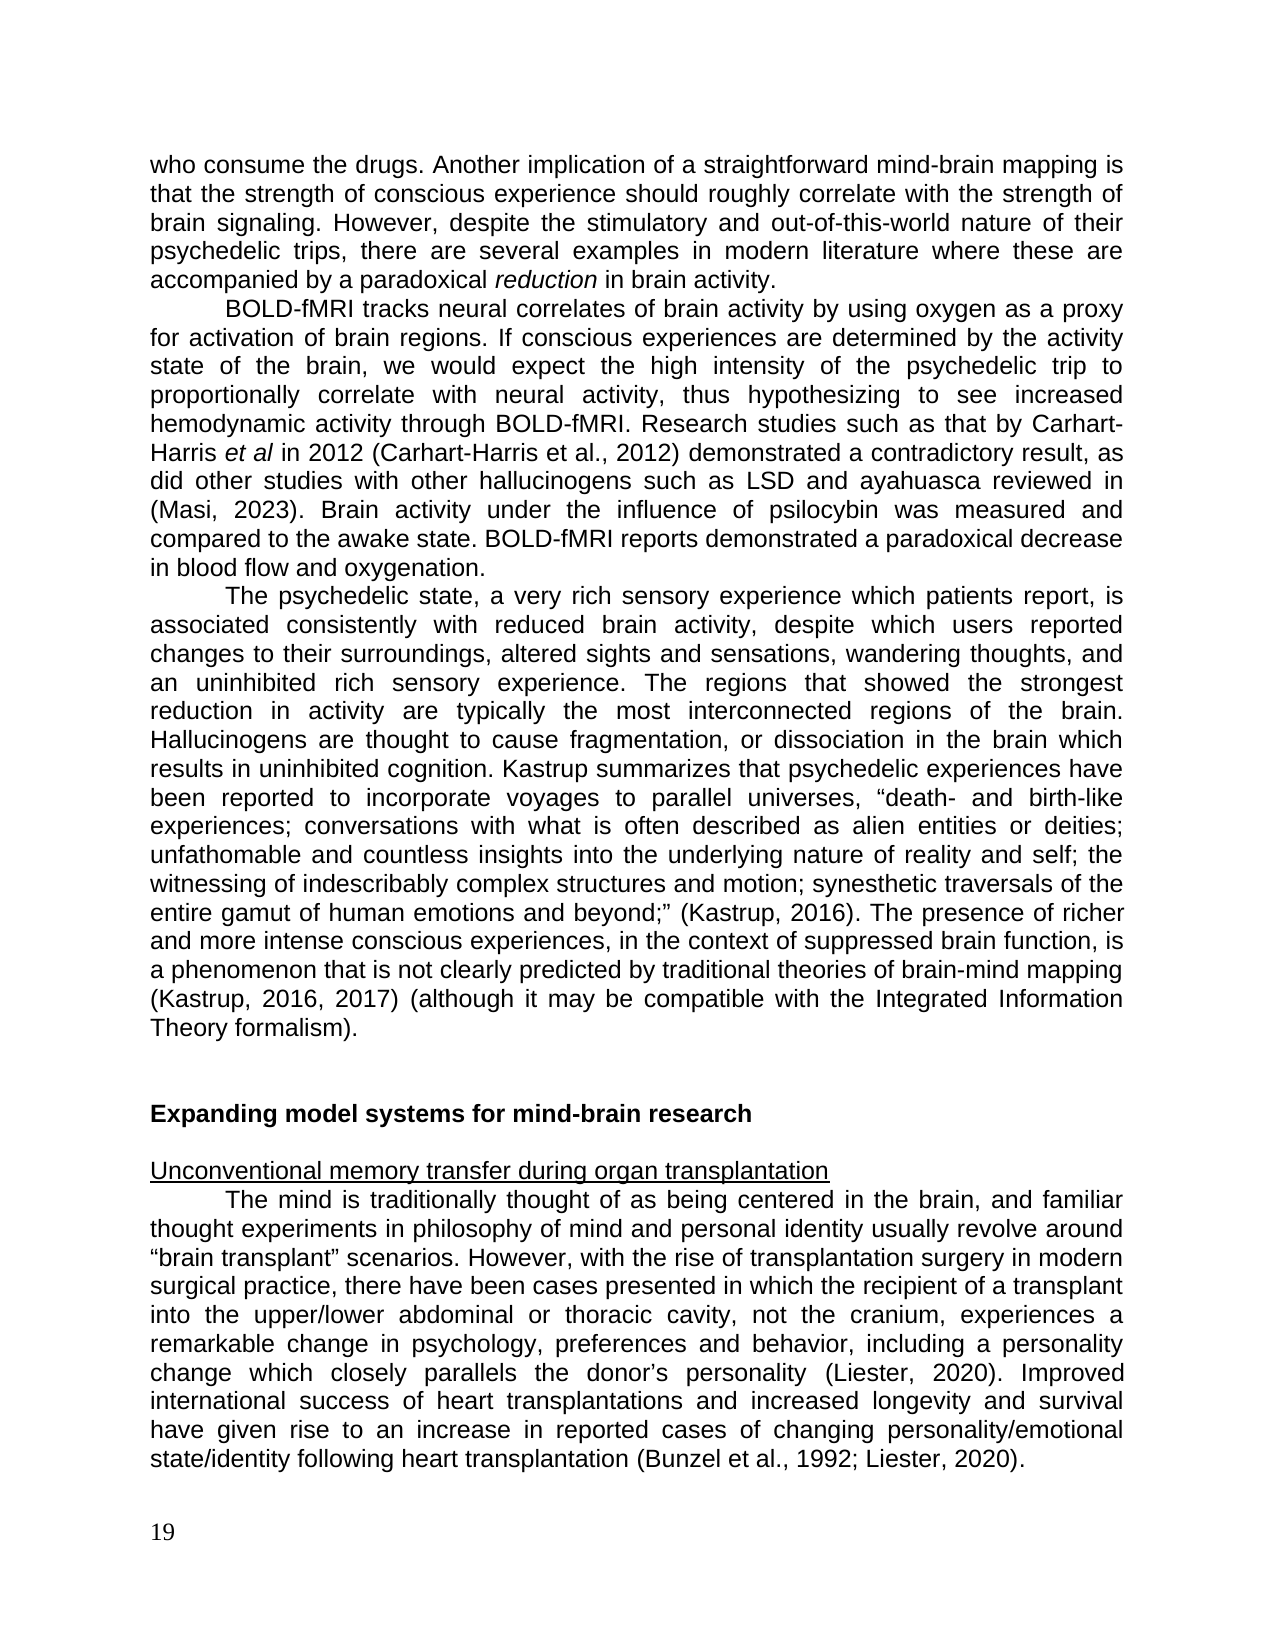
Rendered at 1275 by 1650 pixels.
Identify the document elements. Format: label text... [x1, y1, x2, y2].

text The mind is traditionally thought of as being centered in the brain, and familiar thought experiments in philosophy of mind and personal identity usually revolve around “brain transplant” scenarios. However, with the rise of transplantation surgery in modern surgical practice, there have been cases presented in which the recipient of a transplant into the upper/lower abdominal or thoracic cavity, not the cranium, experiences a remarkable change in psychology, preferences and behavior, including a personality change which closely parallels the donor’s personality (Liester, 2020). Improved international success of heart transplantations and increased longevity and survival have given rise to an increase in reported cases of changing personality/emotional state/identity following heart transplantation (Bunzel et al., 1992; Liester, 2020). [150, 1185, 1125, 1472]
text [150, 150, 1125, 294]
text Unconventional memory transfer during organ transplantation [150, 1156, 1125, 1185]
text The psychedelic state, a very rich sensory experience which patients report, is associated consistently with reduced brain activity, despite which users reported changes to their surroundings, altered sights and sensations, wandering thoughts, and an uninhibited rich sensory experience. The regions that showed the strongest reduction in activity are typically the most interconnected regions of the brain. Hallucinogens are thought to cause fragmentation, or dissociation in the brain which results in uninhibited cognition. Kastrup summarizes that psychedelic experiences have been reported to incorporate voyages to parallel universes, “death- and birth-like experiences; conversations with what is often described as alien entities or deities; unfathomable and countless insights into the underlying nature of reality and self; the witnessing of indescribably complex structures and motion; synesthetic traversals of the entire gamut of human emotions and beyond;” (Kastrup, 2016). The presence of richer and more intense conscious experiences, in the context of suppressed brain function, is a phenomenon that is not clearly predicted by traditional theories of brain-mind mapping (Kastrup, 2016, 2017) (although it may be compatible with the Integrated Information Theory formalism). [150, 581, 1125, 1041]
text Expanding model systems for mind-brain research [150, 1099, 1125, 1127]
text BOLD-fMRI tracks neural correlates of brain activity by using oxygen as a proxy for activation of brain regions. If conscious experiences are determined by the activity state of the brain, we would expect the high intensity of the psychedelic trip to proportionally correlate with neural activity, thus hypothesizing to see increased hemodynamic activity through BOLD-fMRI. Research studies such as that by Carhart-Harris et al in 2012 (Carhart-Harris et al., 2012) demonstrated a contradictory result, as did other studies with other hallucinogens such as LSD and ayahuasca reviewed in (Masi, 2023). Brain activity under the influence of psilocybin was measured and compared to the awake state. BOLD-fMRI reports demonstrated a paradoxical decrease in blood flow and oxygenation. [150, 294, 1125, 581]
